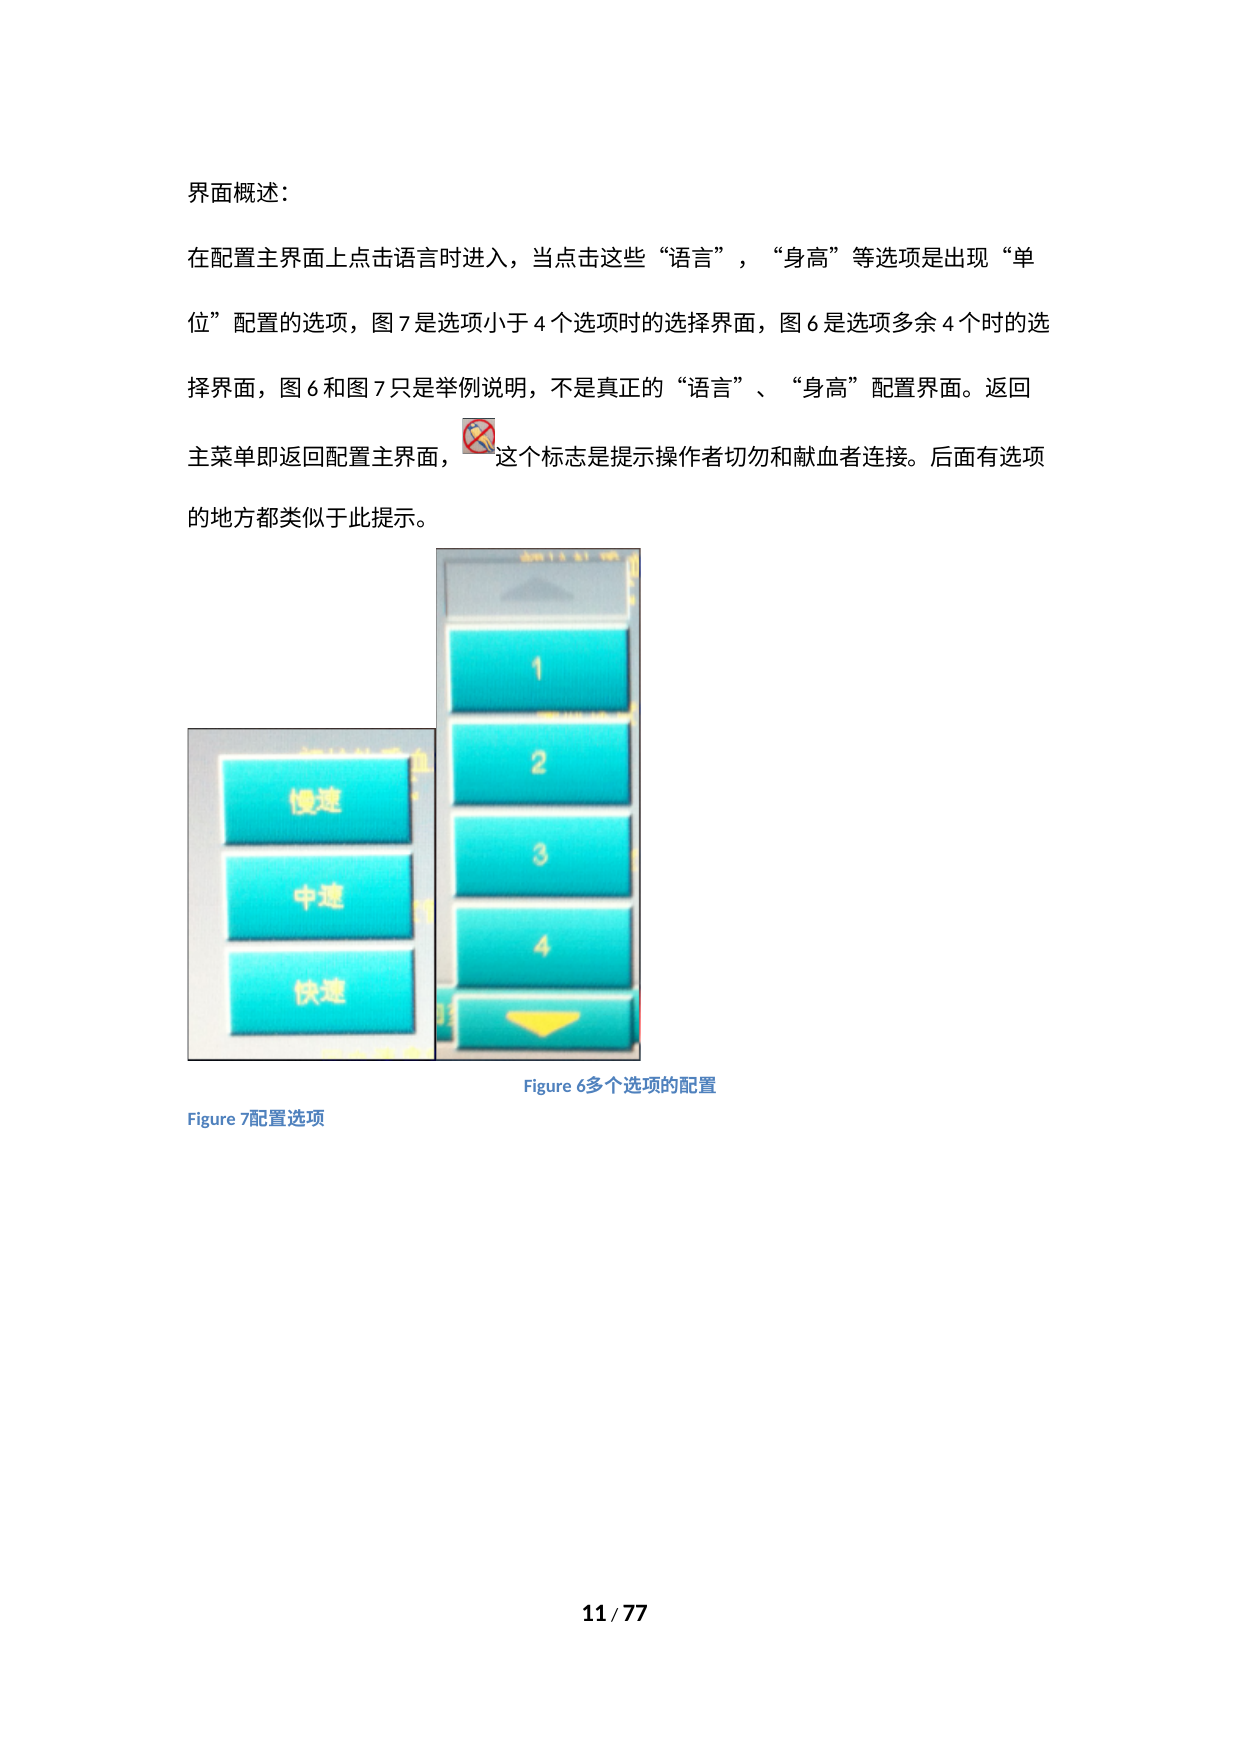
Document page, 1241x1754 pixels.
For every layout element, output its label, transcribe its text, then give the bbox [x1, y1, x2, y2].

text Figure 6多个选项的配置 [187, 1068, 1053, 1101]
text Figure 7配置选项 [187, 1101, 1053, 1133]
text 在配置主界面上点击语言时进入，当点击这些“语言”，“身高”等选项是出现“单位”配置的选项，图7是选项小于4个选项时的选择界面，图6是选项多余4个时的选择界面，图6和图7只是举例说明，不是真正的“语言”、“身高”配置界面。返回主菜单即返回配置主界面，这个标志是提示操作者切勿和献血者连接。后面有选项的地方都类似于此提示。 [187, 223, 1053, 548]
text 界面概述： [187, 158, 1053, 223]
picture [187, 548, 641, 1061]
picture [462, 418, 495, 454]
